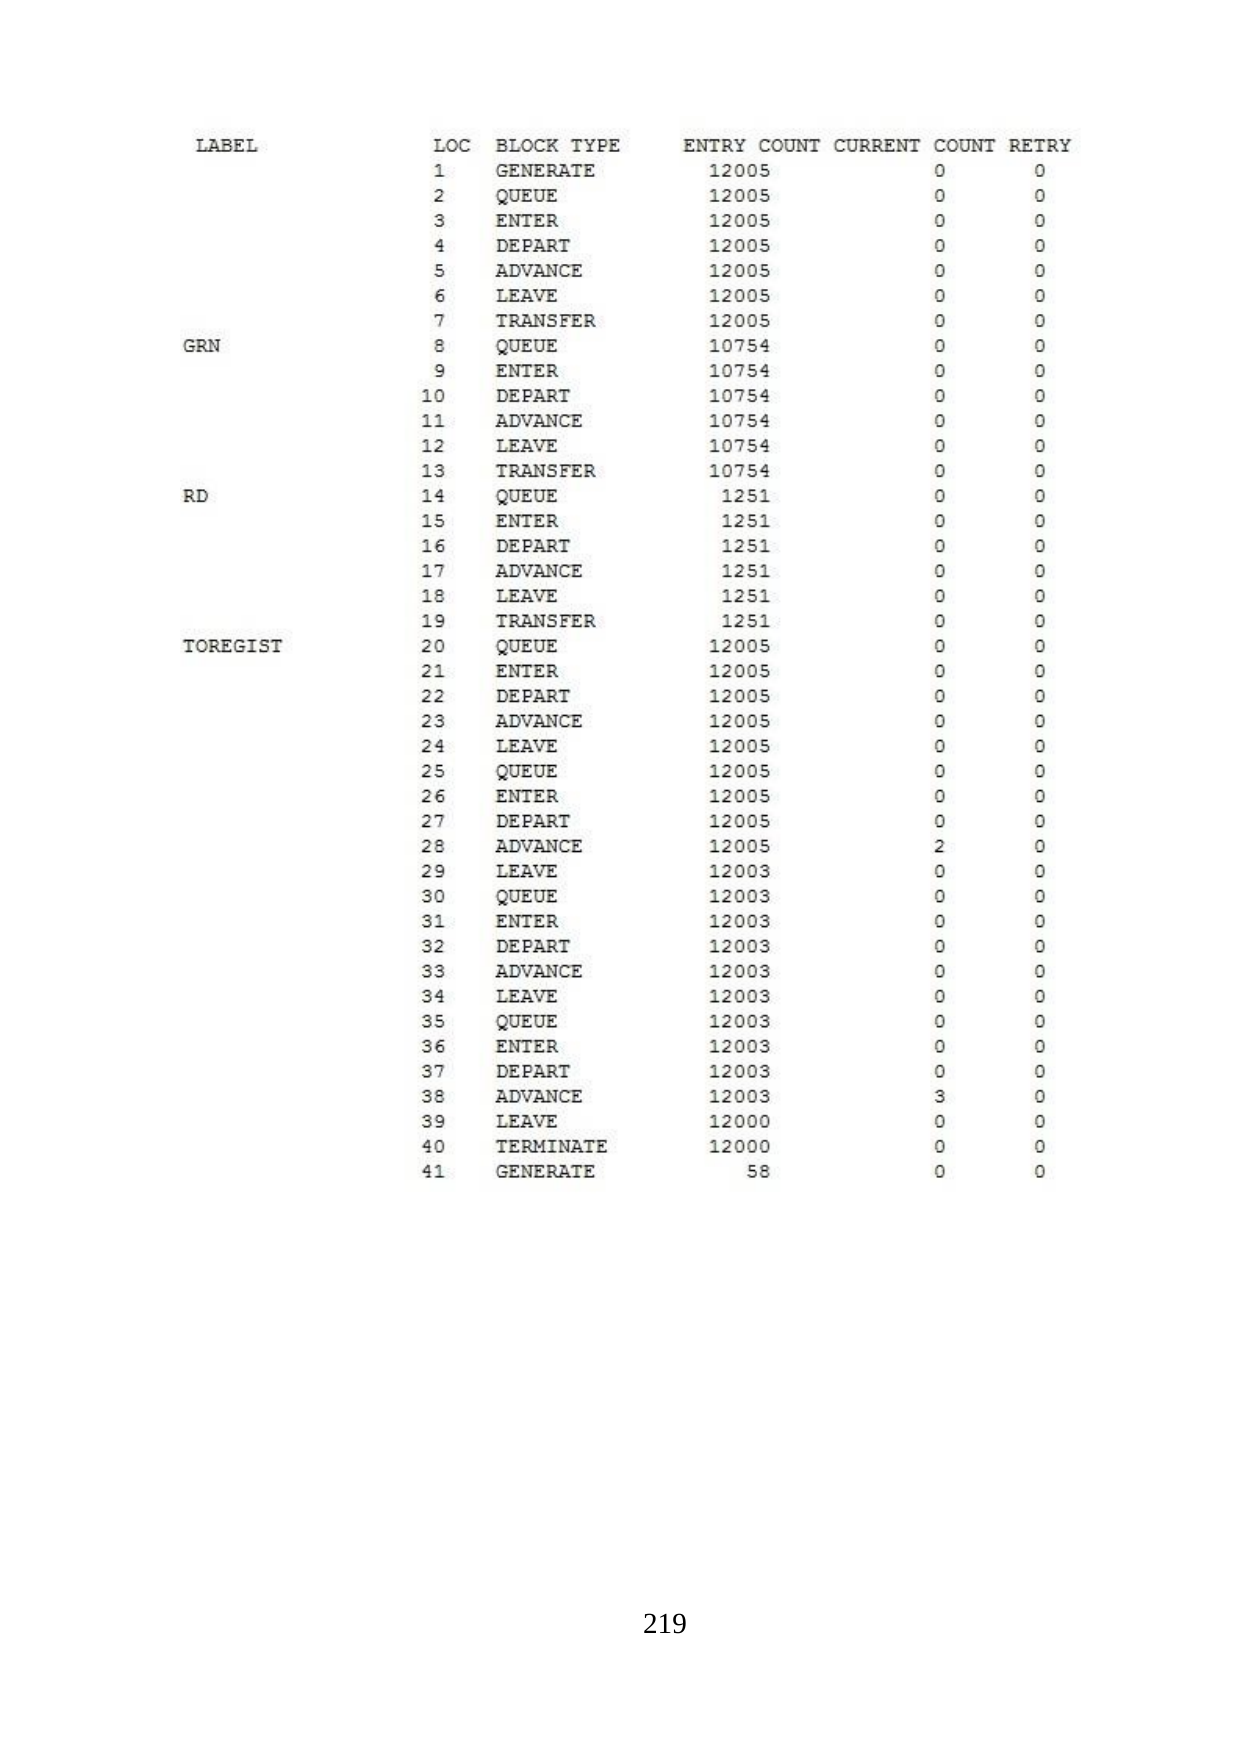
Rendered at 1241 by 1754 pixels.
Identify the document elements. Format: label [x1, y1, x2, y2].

picture [180, 116, 1098, 1206]
